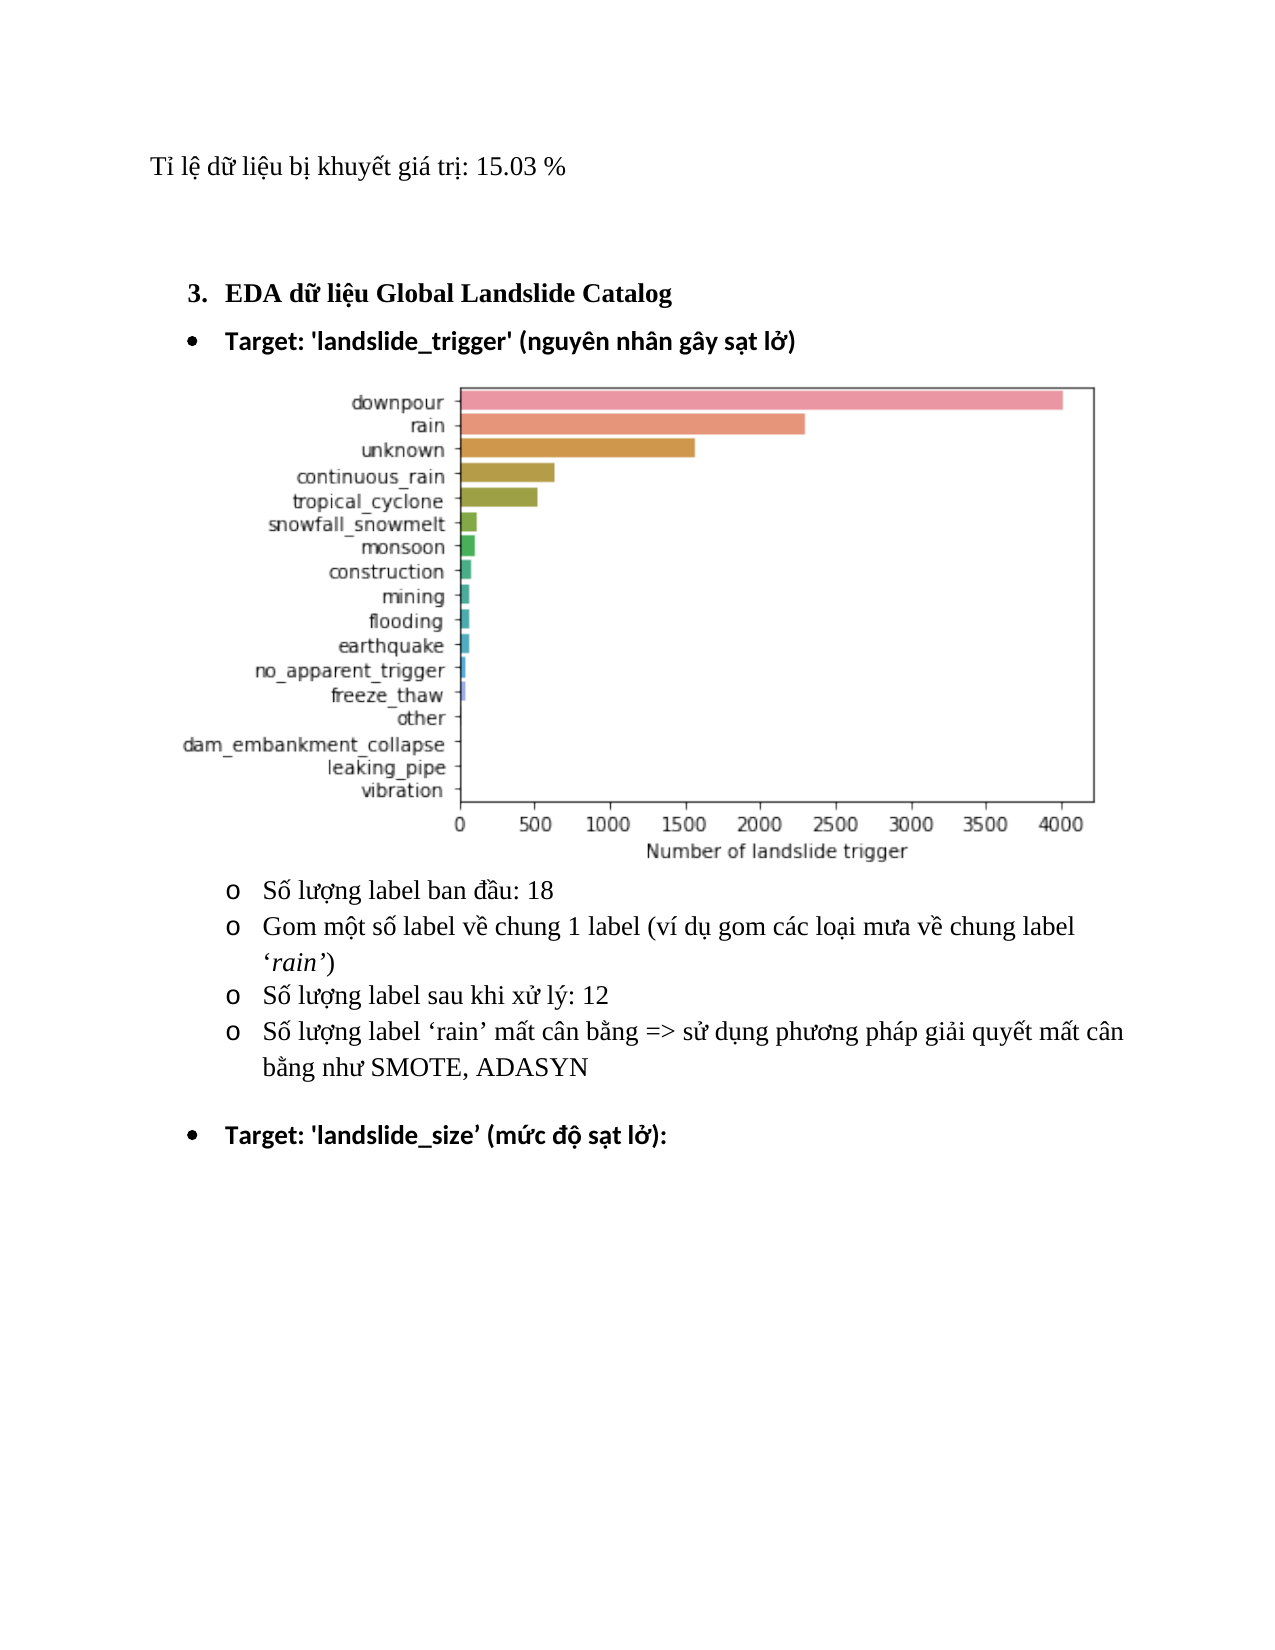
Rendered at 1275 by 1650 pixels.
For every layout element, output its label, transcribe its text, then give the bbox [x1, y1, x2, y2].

list Số lượng label ‘rain’ mất cân bằng => sử dụng phương pháp giải quyết mất cân bằng như SMOTE, ADASYN [225, 1015, 1125, 1082]
list Target: 'landslide_trigger' (nguyên nhân gây sạt lở) [187, 324, 1125, 357]
list EDA dữ liệu Global Landslide Catalog [187, 278, 1125, 309]
list Số lượng label sau khi xử lý: 12 [225, 979, 1125, 1013]
text Tỉ lệ dữ liệu bị khuyết giá trị: 15.03 % [150, 150, 1125, 181]
list Target: 'landslide_size’ (mức độ sạt lở): [187, 1118, 1125, 1151]
list Gom một số label về chung 1 label (ví dụ gom các loại mưa về chung label ‘rain’) [225, 910, 1125, 977]
picture [168, 376, 1107, 874]
list Số lượng label ban đầu: 18 [225, 874, 1125, 907]
